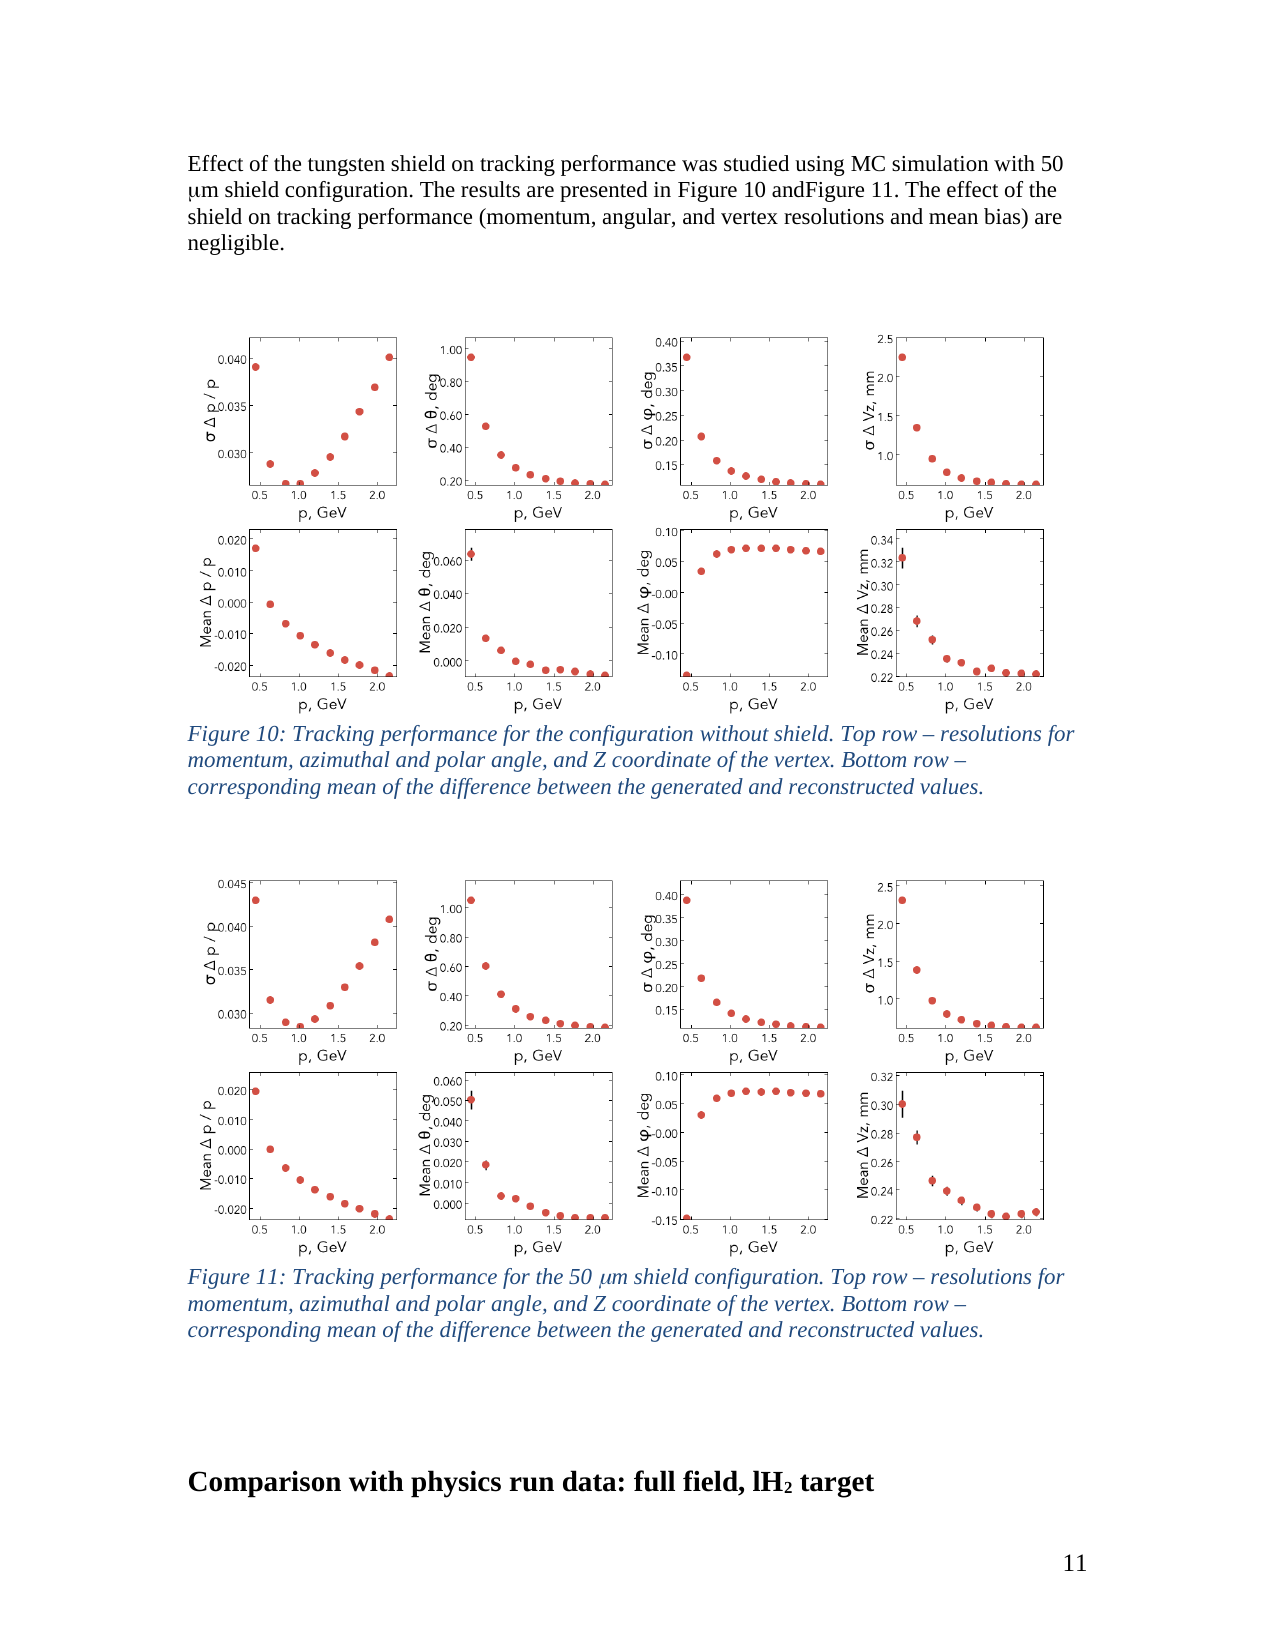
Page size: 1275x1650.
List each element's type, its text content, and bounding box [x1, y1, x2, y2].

text Comparison with physics run data: full field, lH2 target [187, 1464, 1087, 1497]
picture [187, 877, 1053, 1264]
text Figure 10: Tracking performance for the configuration without shield. Top row – resolutions for momentum, azimuthal and polar angle, and Z coordinate of the vertex. Bottom row – corresponding mean of the difference between the generated and reconstructed values. [187, 720, 1087, 799]
text Effect of the tungsten shield on tracking performance was studied using MC simulation with 50 m shield configuration. The results are presented in Figures 10 and 11. The effect of the shield on tracking performance (momentum, angular, and vertex resolutions and mean bias) are negligible. [187, 150, 1087, 255]
picture [187, 334, 1053, 721]
text Figure 11: Tracking performance for the 50 m shield configuration. Top row – resolutions for momentum, azimuthal and polar angle, and Z coordinate of the vertex. Bottom row – corresponding mean of the difference between the generated and reconstructed values. [187, 1263, 1087, 1342]
